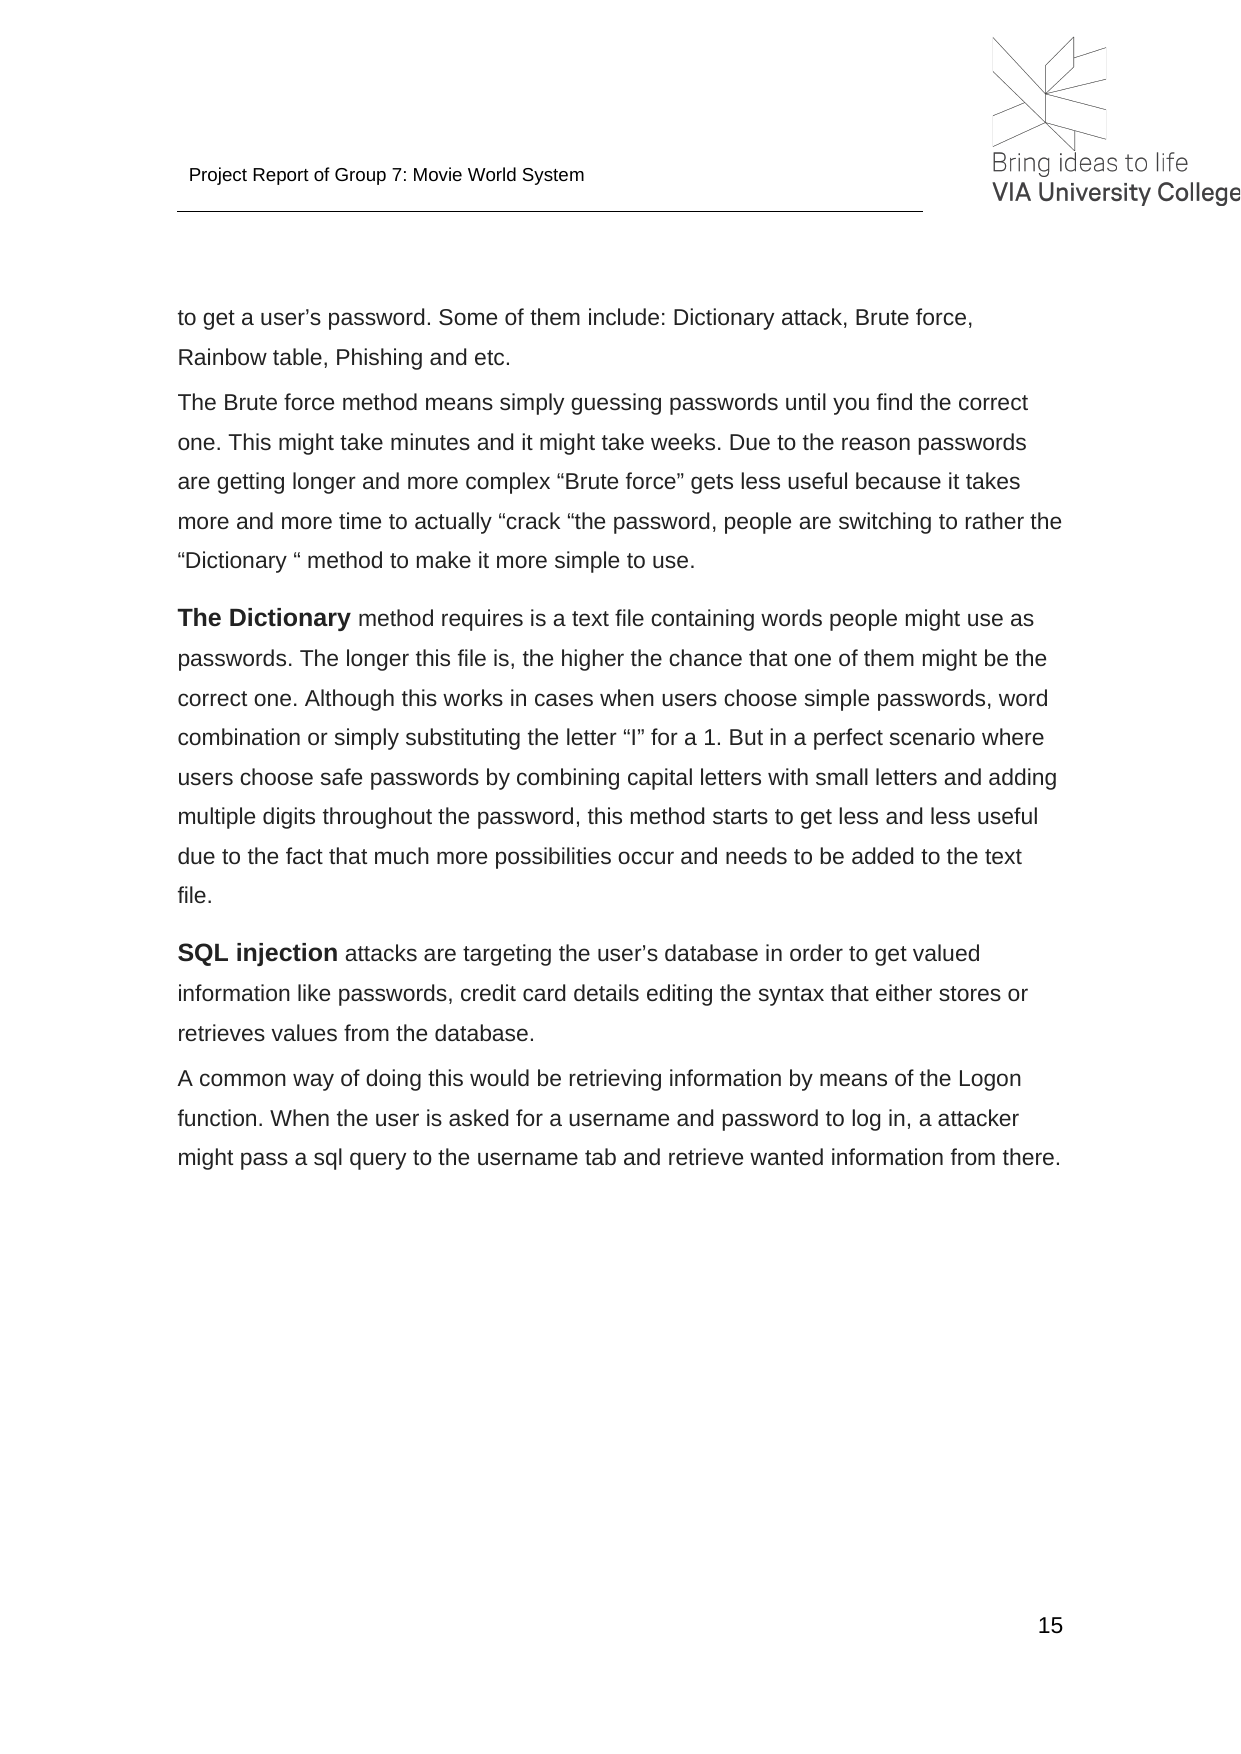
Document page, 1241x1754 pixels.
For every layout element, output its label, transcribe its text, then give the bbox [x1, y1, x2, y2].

text A common way of doing this would be retrieving information by means of the Logon function. When the user is asked for a username and password to log in, a attacker might pass a sql query to the username tab and retrieve wanted information from there. [177, 1065, 1063, 1171]
picture [991, 36, 1241, 206]
text The Brute force method means simply guessing passwords until you find the correct one. This might take minutes and it might take weeks. Due to the reason passwords are getting longer and more complex “Brute force” gets less useful because it takes more and more time to actually “crack “the password, people are switching to rather the “Dictionary “ method to make it more simple to use. [177, 389, 1063, 574]
text The Dictionary method requires is a text file containing words people might use as passwords. The longer this file is, the higher the chance that one of them might be the correct one. Although this works in cases when users choose simple passwords, word combination or simply substituting the letter “I” for a 1. But in a perfect scenario where users choose safe passwords by combining capital letters with small letters and adding multiple digits throughout the password, this method starts to get less and less useful due to the fact that much more possibilities occur and needs to be added to the text file. [177, 603, 1063, 908]
text SQL injection attacks are targeting the user’s database in order to get valued information like passwords, credit card details editing the syntax that either stores or retrieves values from the database. [177, 938, 1063, 1046]
